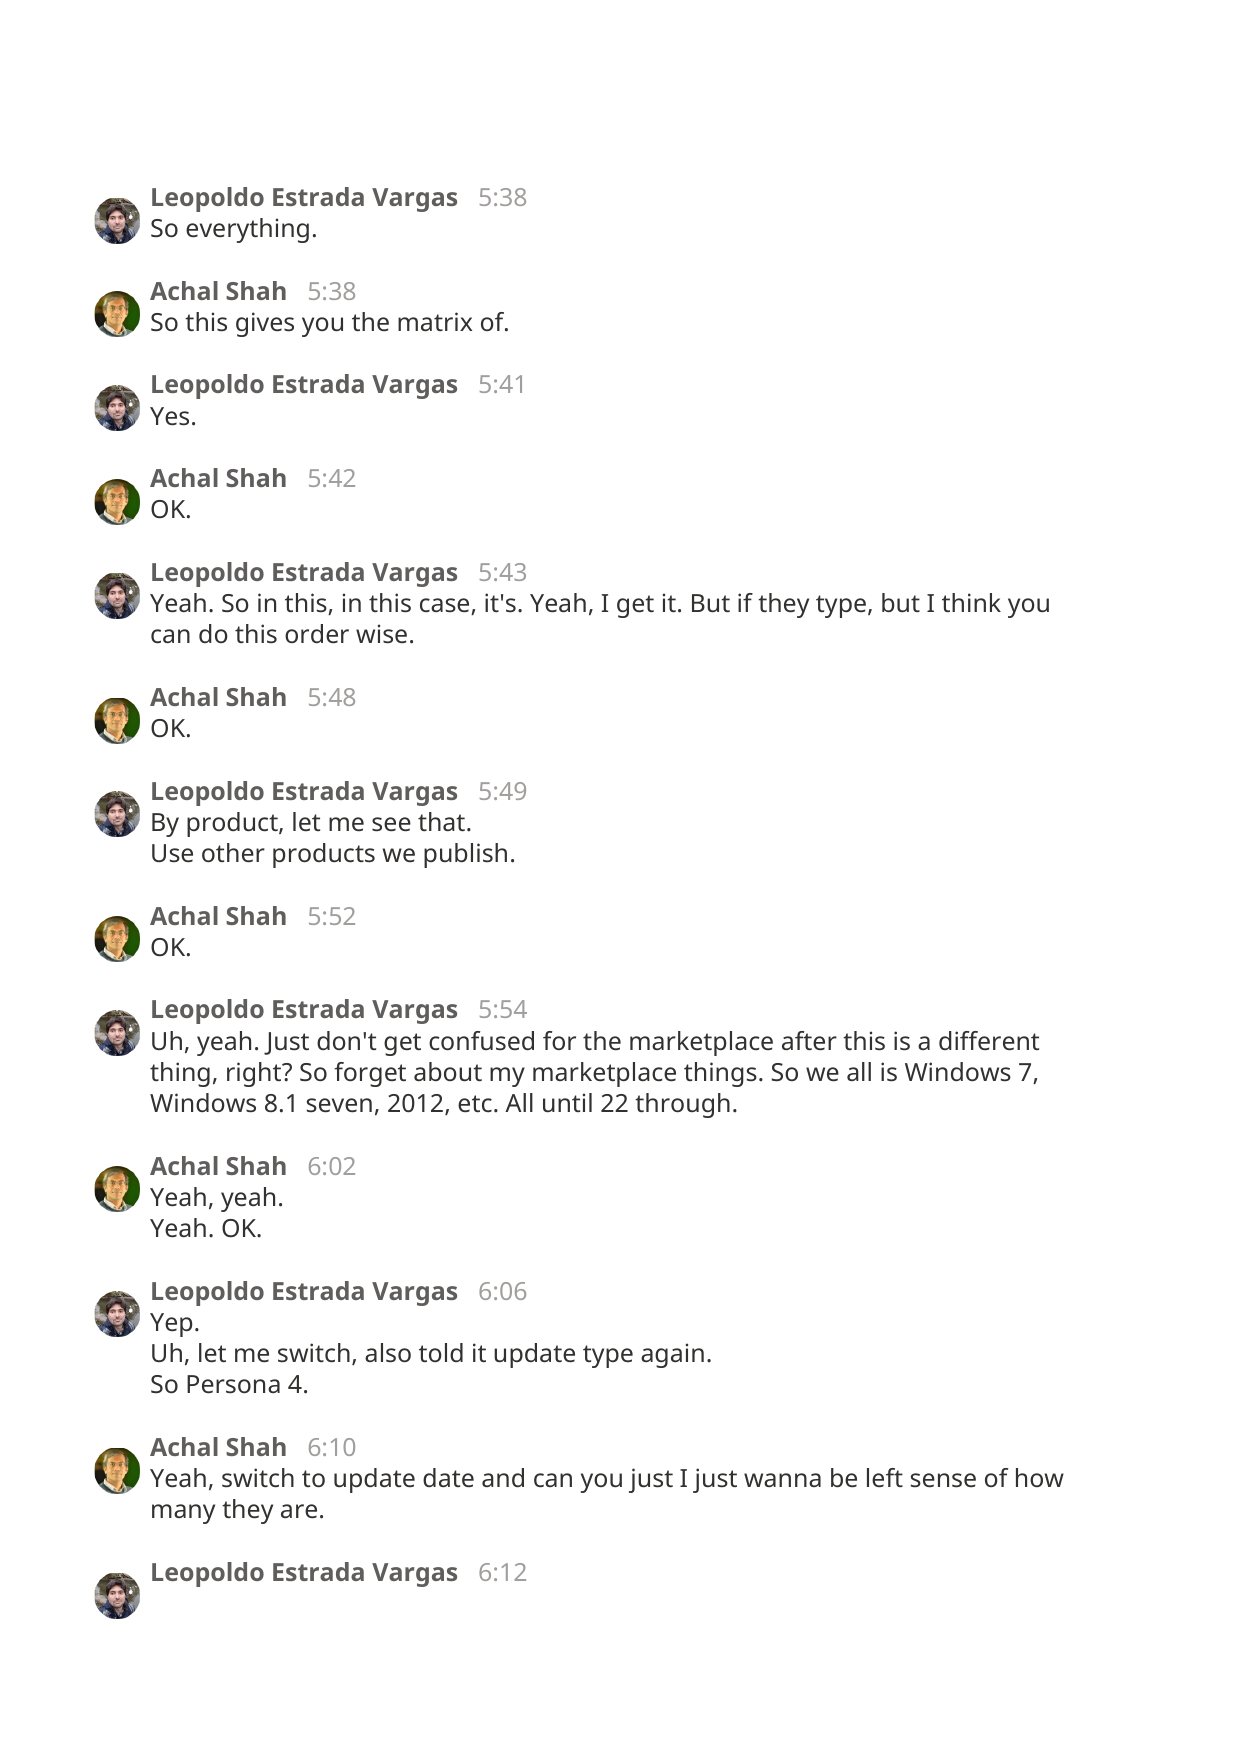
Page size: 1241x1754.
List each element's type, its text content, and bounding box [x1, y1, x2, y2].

text Achal Shah 5:48 OK. [150, 650, 1090, 744]
text Leopoldo Estrada Vargas 5:43 Yeah. So in this, in this case, it's. Yeah, I get it. But if they type, but I think you can do this order wise. [150, 525, 1090, 650]
text Achal Shah 6:10 Yeah, switch to update date and can you just I just wanna be left sense of how many they are. [150, 1400, 1090, 1525]
picture [94, 1448, 140, 1494]
picture [94, 573, 140, 619]
text Leopoldo Estrada Vargas 6:06 Yep. Uh, let me switch, also told it update type again. So Persona 4. [150, 1244, 1090, 1400]
picture [94, 479, 140, 525]
picture [94, 1166, 140, 1212]
text Leopoldo Estrada Vargas 5:41 Yes. [150, 337, 1090, 431]
text Achal Shah 5:38 So this gives you the matrix of. [150, 244, 1090, 337]
picture [94, 698, 140, 744]
picture [94, 916, 140, 962]
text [150, 1525, 1090, 1587]
text Achal Shah 6:02 Yeah, yeah. Yeah. OK. [150, 1119, 1090, 1244]
text Leopoldo Estrada Vargas 5:38 So everything. [150, 150, 1090, 244]
picture [94, 791, 140, 837]
text Achal Shah 5:42 OK. [150, 431, 1090, 525]
picture [94, 291, 140, 337]
picture [94, 385, 140, 431]
picture [94, 1010, 140, 1056]
picture [94, 198, 140, 244]
text Leopoldo Estrada Vargas 5:54 Uh, yeah. Just don't get confused for the marketplace after this is a different thing, right? So forget about my marketplace things. So we all is Windows 7, Windows 8.1 seven, 2012, etc. All until 22 through. [150, 962, 1090, 1119]
picture [94, 1573, 140, 1619]
text Achal Shah 5:52 OK. [150, 869, 1090, 962]
text Leopoldo Estrada Vargas 5:49 By product, let me see that. Use other products we publish. [150, 744, 1090, 869]
picture [94, 1291, 140, 1337]
